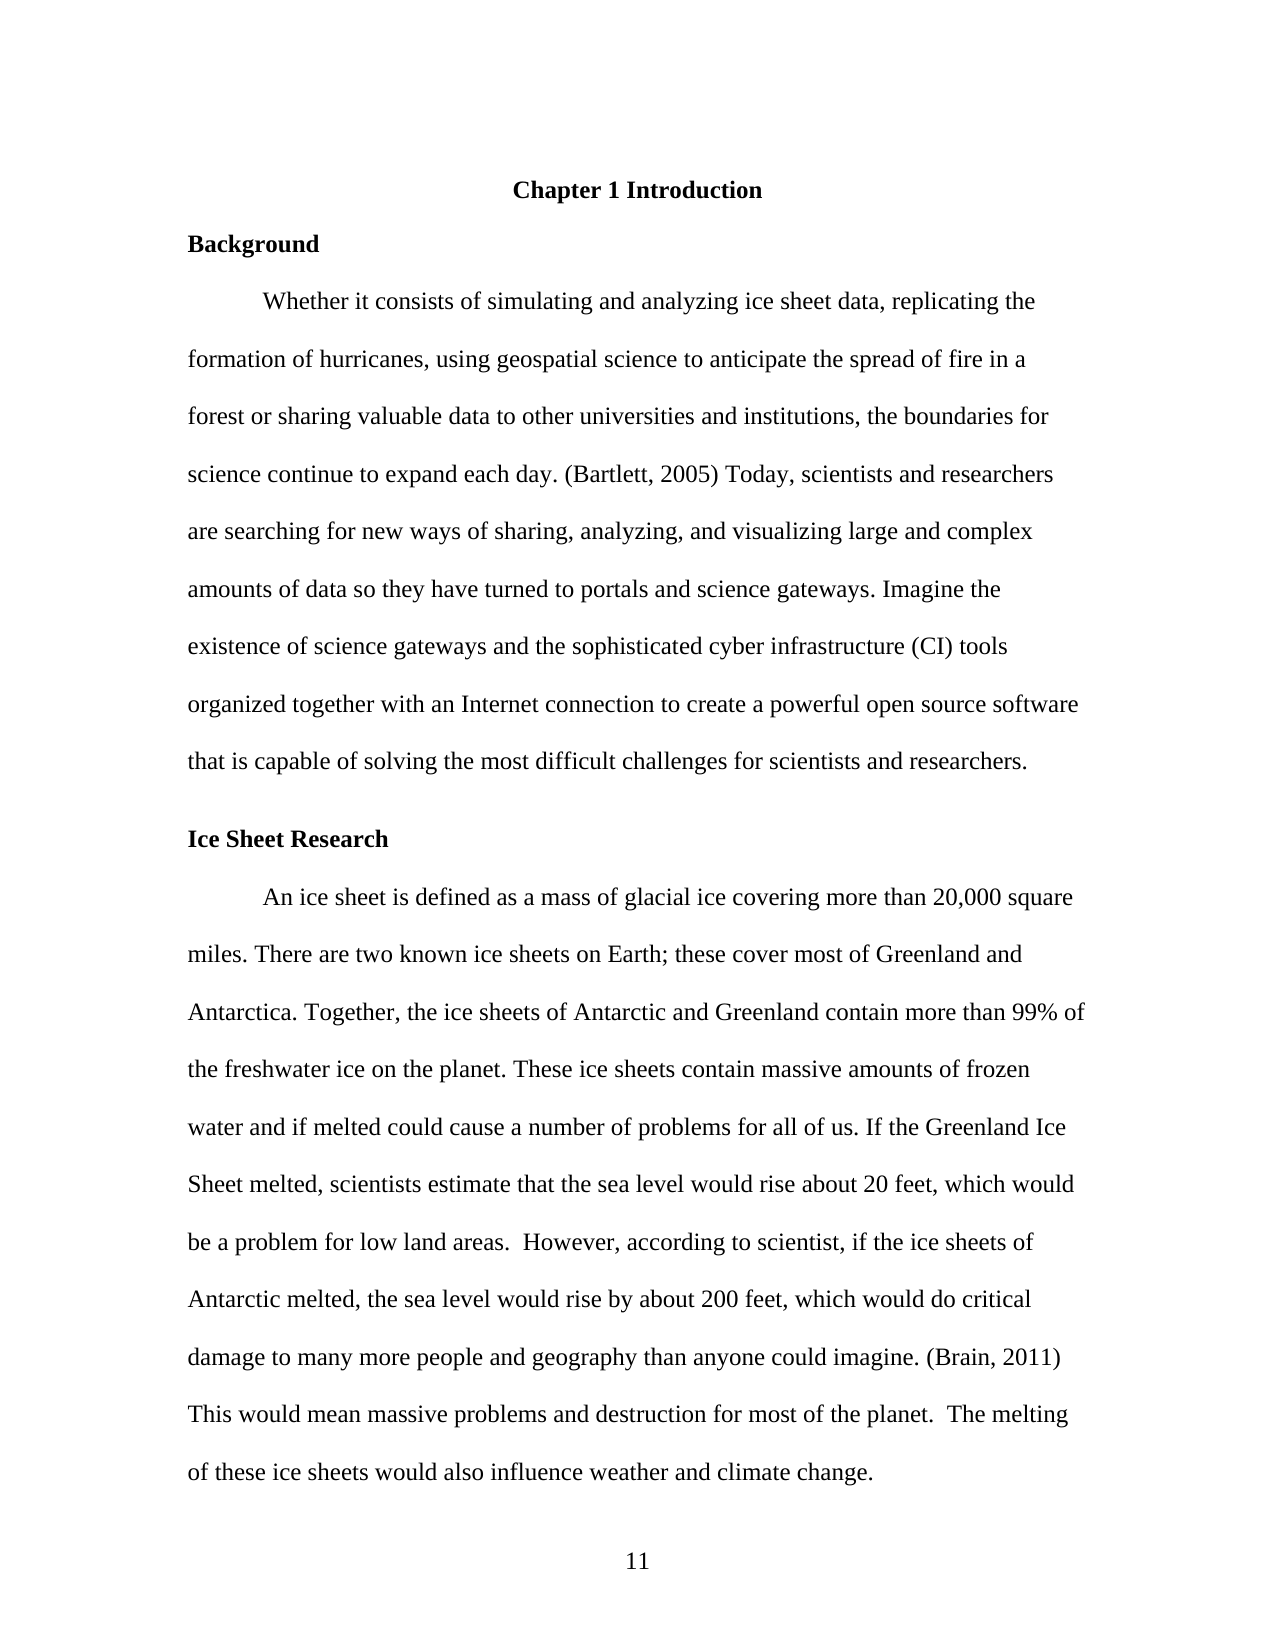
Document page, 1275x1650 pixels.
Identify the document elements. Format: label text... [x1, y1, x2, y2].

subtitle Background [187, 229, 1087, 257]
subtitle Chapter 1 Introduction [187, 175, 1087, 204]
text Whether it consists of simulating and analyzing ice sheet data, replicating the formation of hurricanes, using geospatial science to anticipate the spread of fire in a forest or sharing valuable data to other universities and institutions, the boundaries for science continue to expand each day. Today, scientists and researchers are searching for new ways of sharing, analyzing, and visualizing large and complex amounts of data so they have turned to portals and science gateways. Imagine the existence of science gateways and the sophisticated cyber infrastructure (CI) tools organized together with an Internet connection to create a powerful open source software that is capable of solving the most difficult challenges for scientists and researchers. [187, 286, 1087, 775]
subtitle Ice Sheet Research [187, 824, 1087, 853]
text An ice sheet is defined as a mass of glacial ice covering more than 20,000 square miles. There are two known ice sheets on Earth; these cover most of Greenland and Antarctica. Together, the ice sheets of Antarctic and Greenland contain more than 99% of the freshwater ice on the planet. These ice sheets contain massive amounts of frozen water and if melted could cause a number of problems for all of us. If the Greenland Ice Sheet melted, scientists estimate that the sea level would rise about 20 feet, which would be a problem for low land areas. However, according to scientist, if the ice sheets of Antarctic melted, the sea level would rise by about 200 feet, which would do critical damage to many more people and geography than anyone could imagine. This would mean massive problems and destruction for most of the planet. The melting of these ice sheets would also influence weather and climate change. [187, 882, 1087, 1486]
